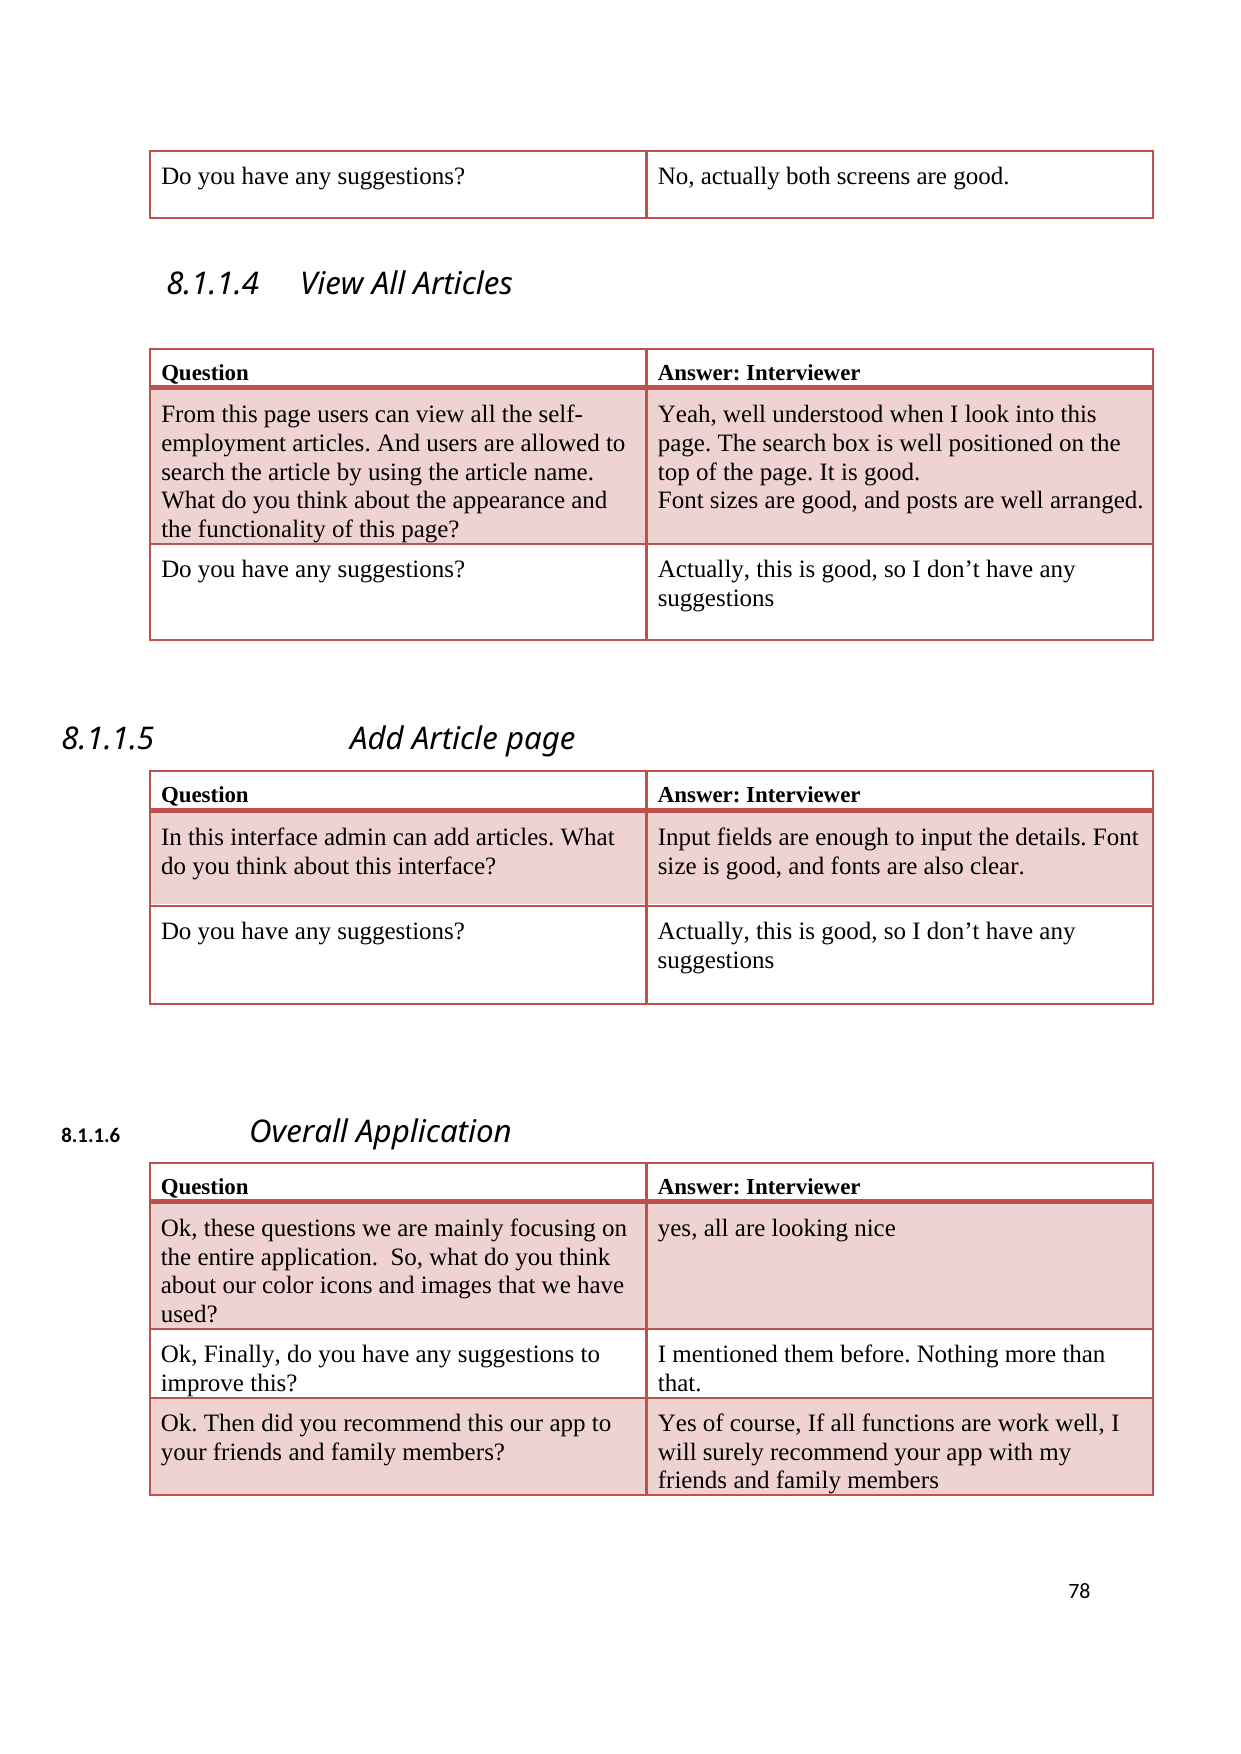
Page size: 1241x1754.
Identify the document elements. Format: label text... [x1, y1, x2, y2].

table_header Answer: Interviewer [648, 772, 1152, 808]
table_cell I mentioned them before. Nothing more than that. [648, 1330, 1152, 1397]
table_cell Ok, Finally, do you have any suggestions to improve this? [151, 1330, 645, 1397]
table_cell Yeah, well understood when I look into this page. The search box is well positioned on the top of the page. It is good. Font sizes are good, and posts are well arranged. [648, 390, 1152, 543]
table_header Question [151, 772, 645, 808]
table_cell Do you have any suggestions? [151, 152, 645, 217]
table_cell Actually, this is good, so I don’t have any suggestions [648, 907, 1152, 1003]
table_header Question [151, 1164, 645, 1199]
table_cell Do you have any suggestions? [151, 545, 645, 639]
table_cell In this interface admin can add articles. What do you think about this interface? [151, 813, 645, 904]
table_cell No, actually both screens are good. [648, 152, 1152, 217]
table_header Answer: Interviewer [648, 350, 1152, 385]
table_cell From this page users can view all the self-employment articles. And users are allowed to search the article by using the article name. What do you think about the appearance and the functionality of this page? [151, 390, 645, 543]
subtitle View All Articles [166, 261, 1090, 304]
table_header Question [151, 350, 645, 385]
subtitle Add Article page [61, 716, 1090, 759]
table_cell Yes of course, If all functions are work well, I will surely recommend your app with my friends and family members [648, 1399, 1152, 1494]
table_cell Input fields are enough to input the details. Font size is good, and fonts are also clear. [648, 813, 1152, 904]
table_header Answer: Interviewer [648, 1164, 1152, 1199]
table_cell Actually, this is good, so I don’t have any suggestions [648, 545, 1152, 639]
table_cell Do you have any suggestions? [151, 907, 645, 1003]
table_cell Ok. Then did you recommend this our app to your friends and family members? [151, 1399, 645, 1494]
table_cell yes, all are looking nice [648, 1204, 1152, 1328]
table_cell Ok, these questions we are mainly focusing on the entire application. So, what do you think about our color icons and images that we have used? [151, 1204, 645, 1328]
subtitle Overall Application [61, 1108, 1090, 1151]
